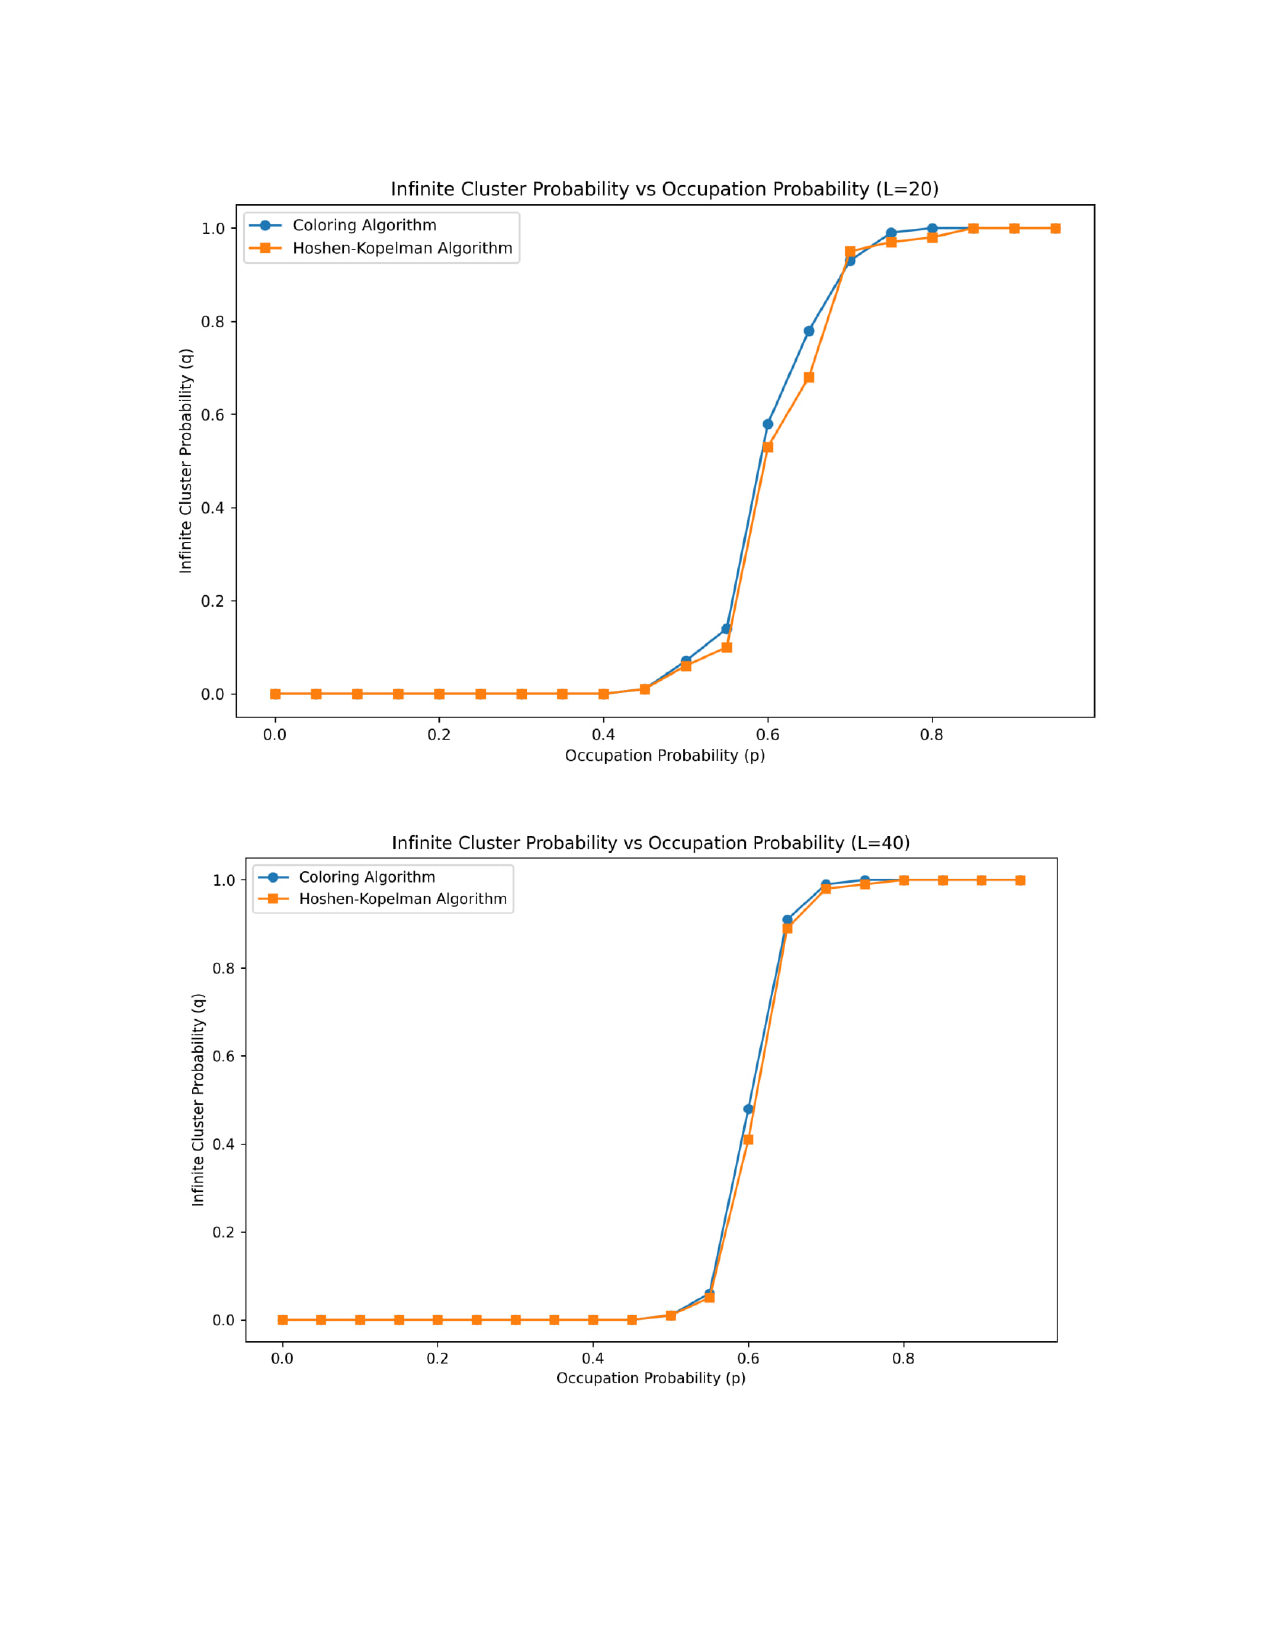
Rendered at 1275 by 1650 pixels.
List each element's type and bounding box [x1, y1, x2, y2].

picture [150, 793, 1125, 1405]
picture [150, 150, 1125, 772]
